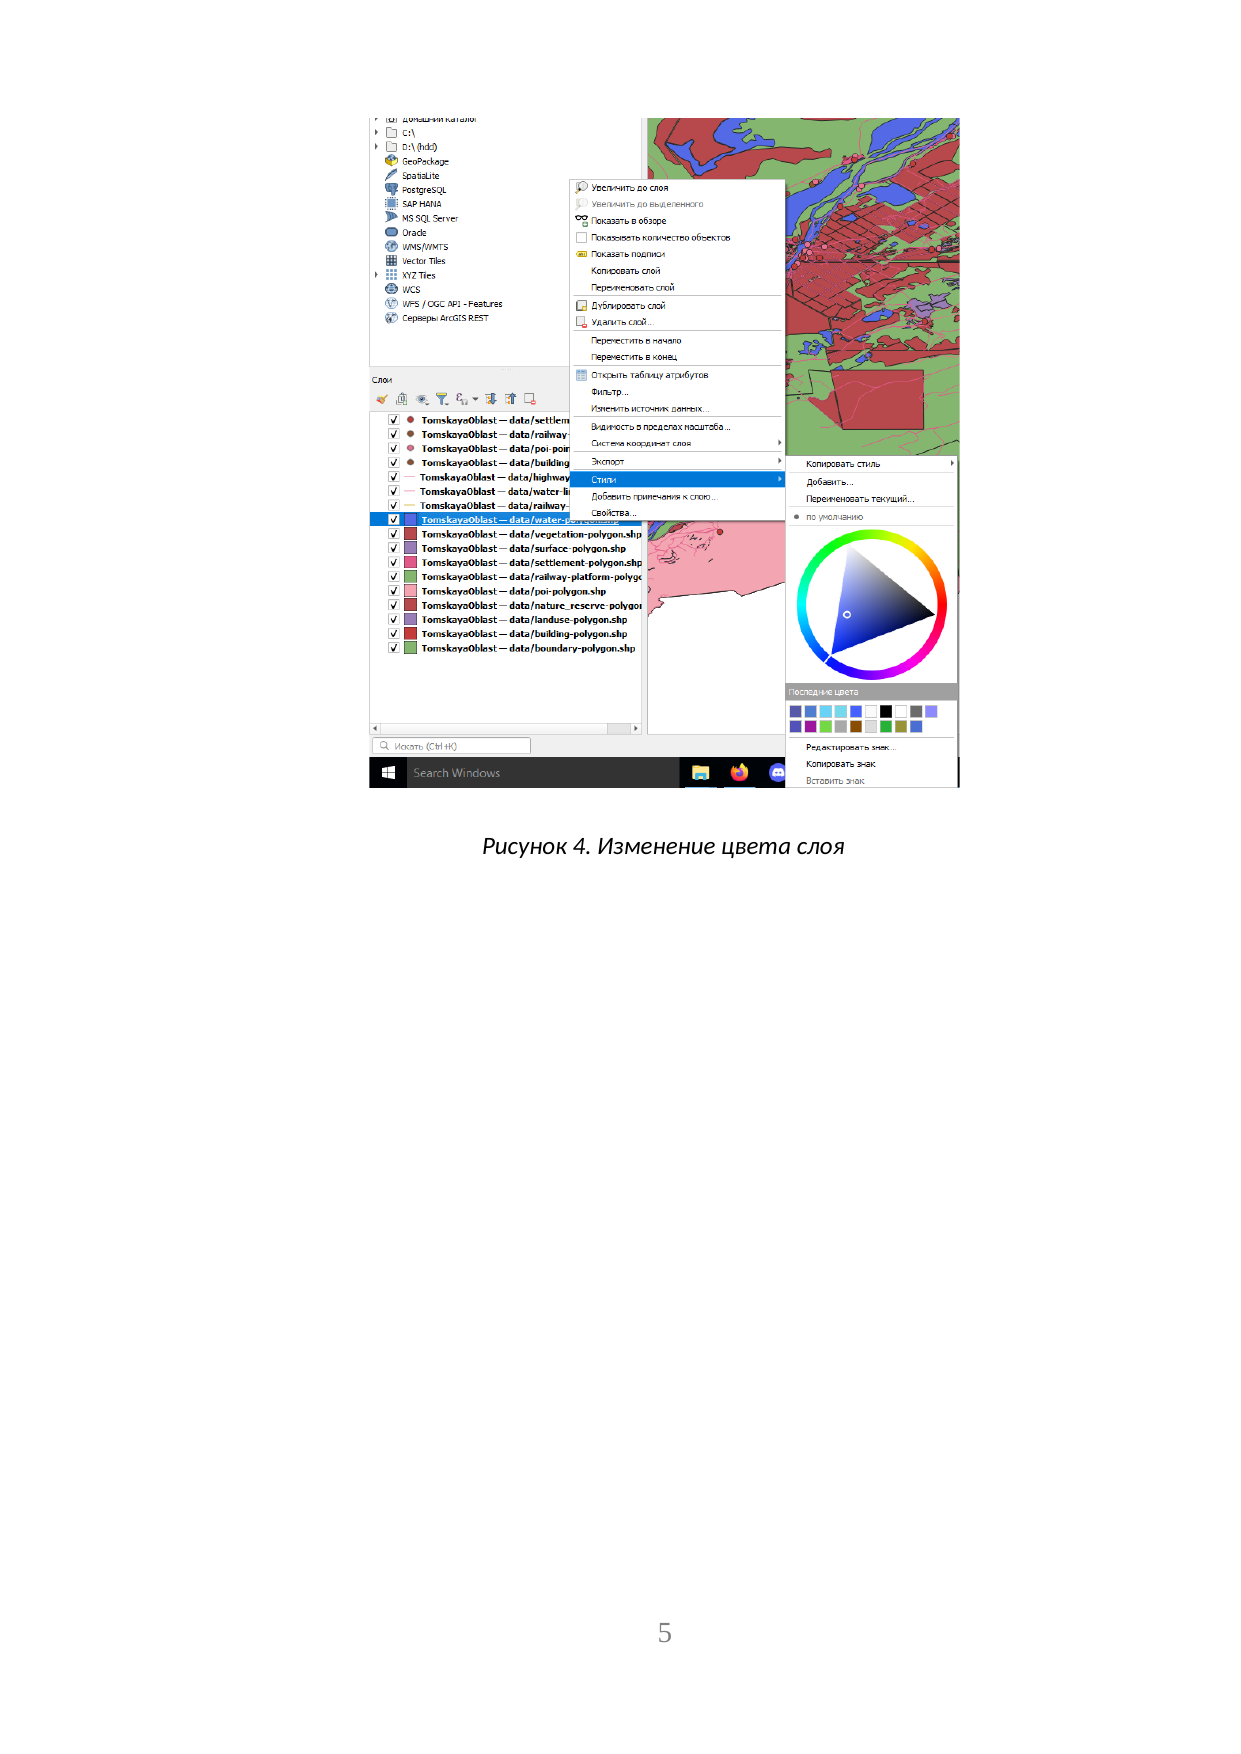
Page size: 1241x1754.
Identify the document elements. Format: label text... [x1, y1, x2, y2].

picture [369, 118, 960, 788]
text Рисунок 4. Изменение цвета слоя [177, 830, 1152, 861]
